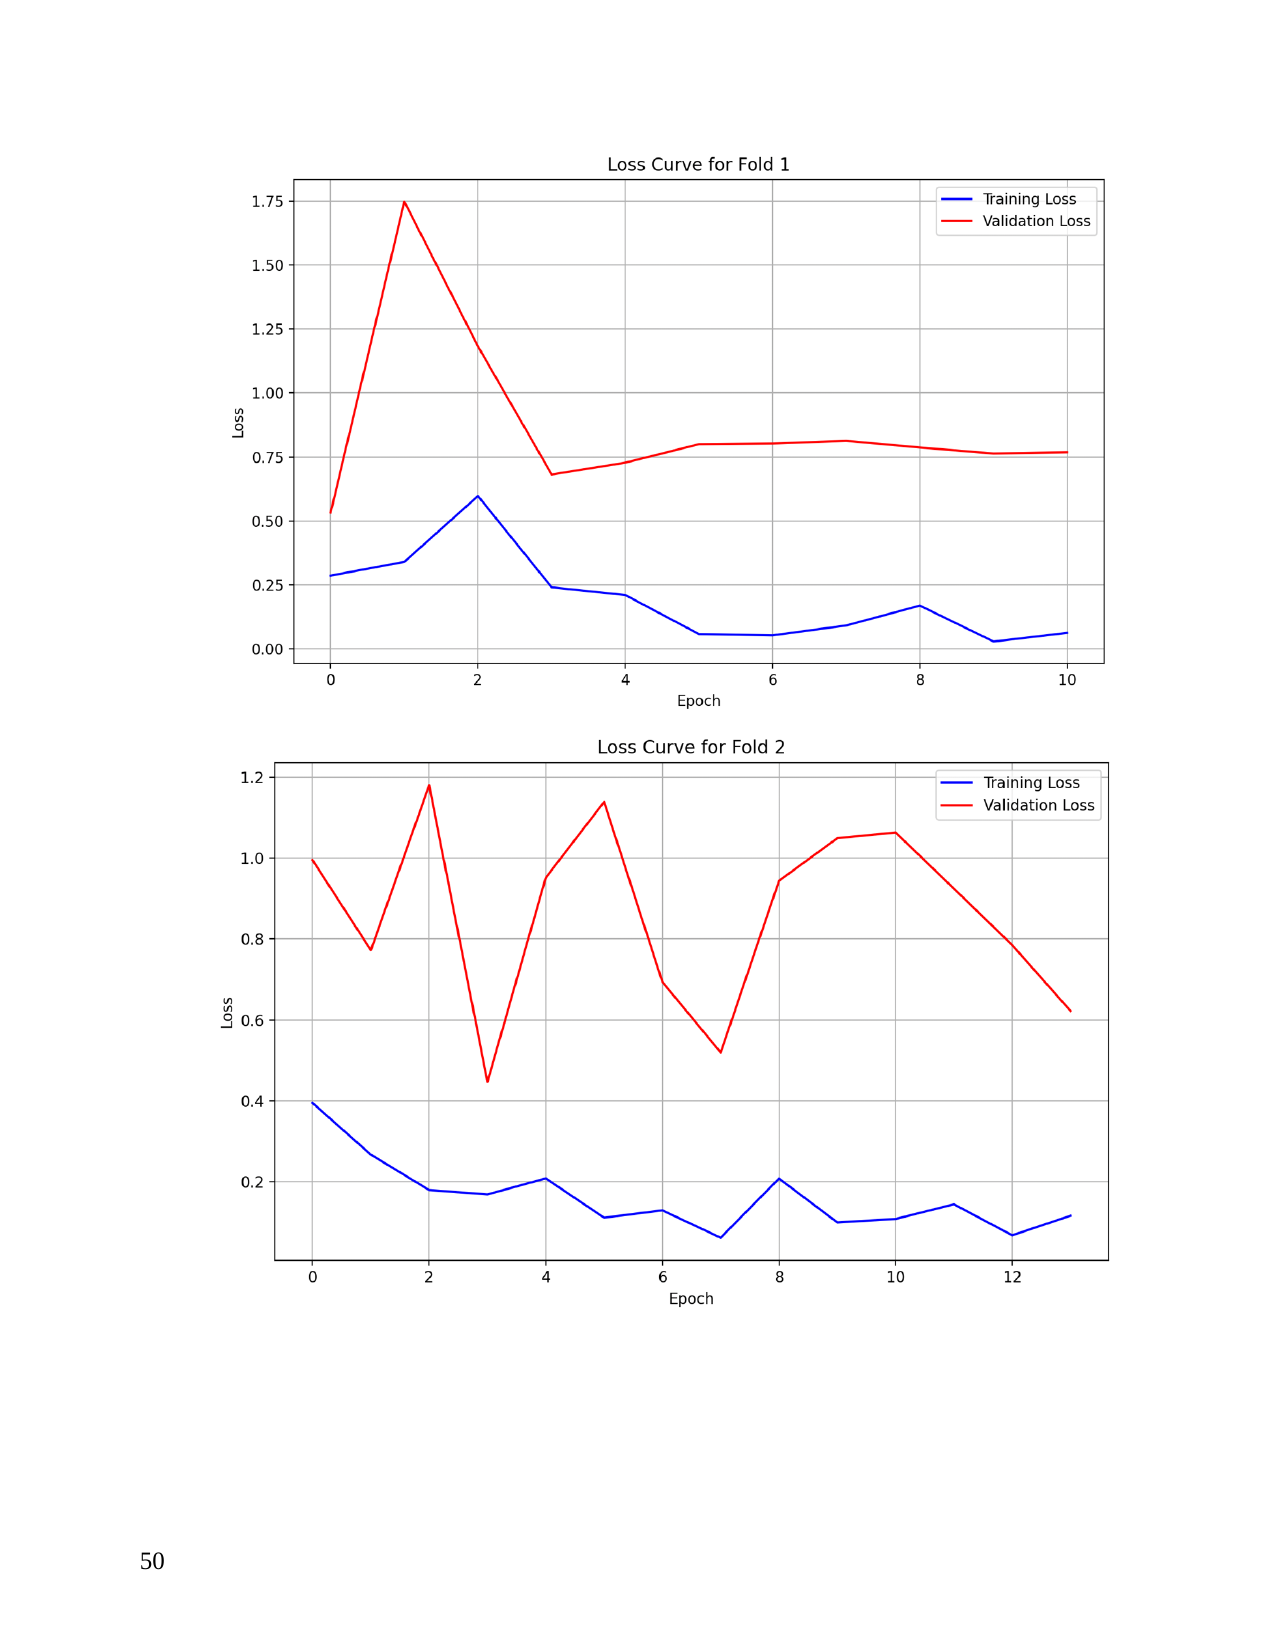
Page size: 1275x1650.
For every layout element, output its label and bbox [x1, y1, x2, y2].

picture [214, 731, 1134, 1315]
picture [214, 132, 1132, 724]
